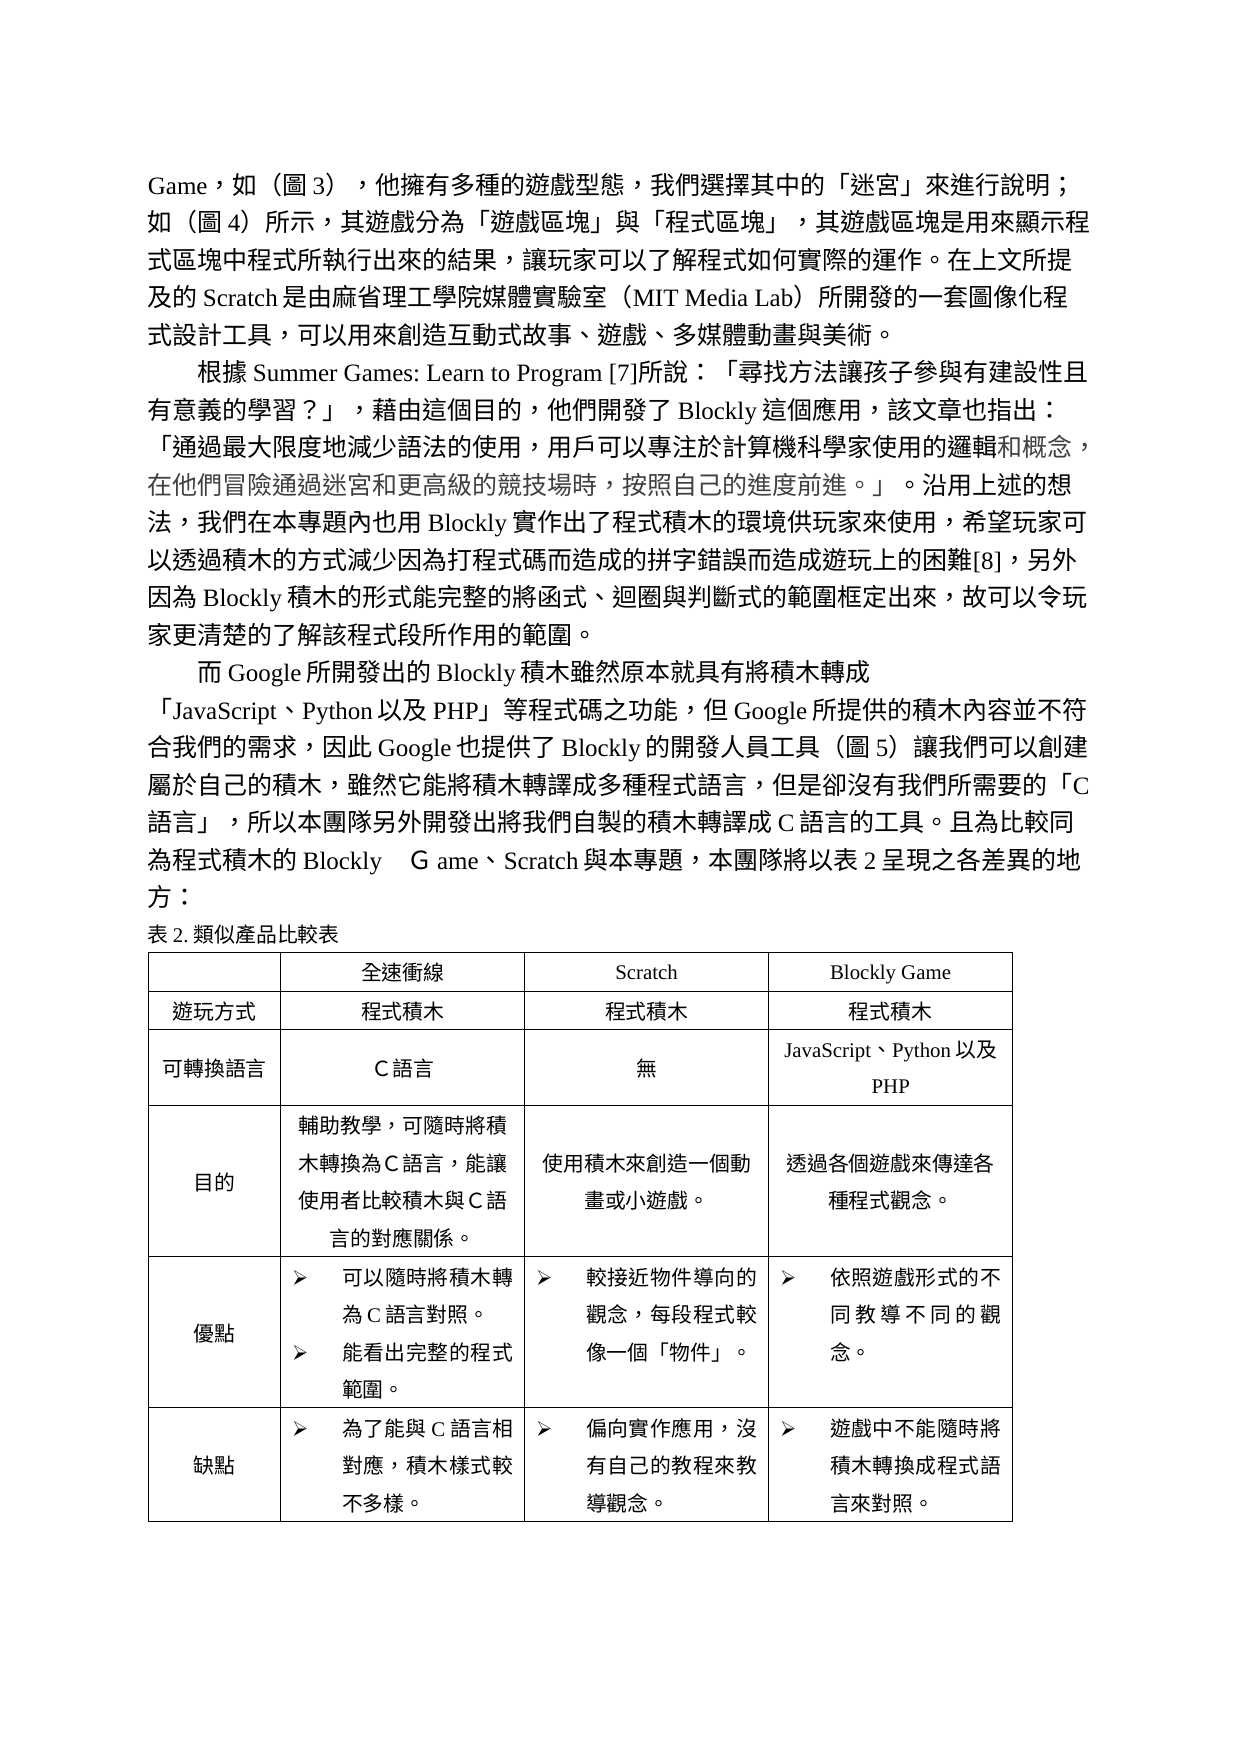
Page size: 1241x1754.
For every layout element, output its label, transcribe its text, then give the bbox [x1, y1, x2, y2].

table_cell 使用積木來創造一個動畫或小遊戲。 [525, 1106, 768, 1256]
table_cell JavaScript、Python以及PHP [769, 1030, 1012, 1105]
table_cell 遊玩方式 [149, 992, 280, 1029]
table_cell 遊戲中不能隨時將積木轉換成程式語言來對照。 [769, 1408, 1012, 1521]
table_cell 無 [525, 1030, 768, 1105]
table_cell 依照遊戲形式的不同教導不同的觀念。 [769, 1257, 1012, 1407]
table_header 全速衝線 [281, 953, 524, 991]
table_cell 目的 [149, 1106, 280, 1256]
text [148, 164, 1092, 352]
table_header Scratch [525, 953, 768, 991]
table_cell 輔助教學，可隨時將積木轉換為Ｃ語言，能讓使用者比較積木與Ｃ語言的對應關係。 [281, 1106, 524, 1256]
table_cell 程式積木 [769, 992, 1012, 1029]
table_cell 可以隨時將積木轉為C語言對照。 能看出完整的程式範圍。 [281, 1257, 524, 1407]
table_cell 程式積木 [525, 992, 768, 1029]
text 而Google所開發出的Blockly積木雖然原本就具有將積木轉成 「JavaScript、Python以及PHP」等程式碼之功能，但Google所提供的積木內容並不符合我們的需求，因此Google也提供了Blockly的開發人員工具（圖5）讓我們可以創建屬於自己的積木，雖然它能將積木轉譯成多種程式語言，但是卻沒有我們所需要的「C語言」，所以本團隊另外開發出將我們自製的積木轉譯成C語言的工具。且為比較同為程式積木的Blockly Ｇame、Scratch與本專題，本團隊將以表2呈現之各差異的地方： [148, 652, 1092, 914]
table_cell Ｃ語言 [281, 1030, 524, 1105]
text 表2. 類似產品比較表 [148, 914, 1092, 952]
table_cell 可轉換語言 [149, 1030, 280, 1105]
text 根據Summer Games: Learn to Program [7]所說：「尋找方法讓孩子參與有建設性且有意義的學習？」，藉由這個目的，他們開發了Blockly這個應用，該文章也指出：「通過最大限度地減少語法的使用，用戶可以專注於計算機科學家使用的邏輯和概念，在他們冒險通過迷宮和更高級的競技​​場時，按照自己的進度前進。」。沿用上述的想法，我們在本專題內也用Blockly實作出了程式積木的環境供玩家來使用，希望玩家可以透過積木的方式減少因為打程式碼而造成的拼字錯誤而造成遊玩上的困難[8]，另外因為Blockly積木的形式能完整的將函式、迴圈與判斷式的範圍框定出來，故可以令玩家更清楚的了解該程式段所作用的範圍。 [148, 352, 1092, 652]
table_header [149, 953, 280, 991]
table_cell 透過各個遊戲來傳達各種程式觀念。 [769, 1106, 1012, 1256]
table_cell 優點 [149, 1257, 280, 1407]
table_header Blockly Game [769, 953, 1012, 991]
table_cell 偏向實作應用，沒有自己的教程來教導觀念。 [525, 1408, 768, 1521]
table_cell 缺點 [149, 1408, 280, 1521]
table_cell 較接近物件導向的觀念，每段程式較像一個「物件」。 [525, 1257, 768, 1407]
table_cell 為了能與C語言相對應，積木樣式較不多樣。 [281, 1408, 524, 1521]
table_cell 程式積木 [281, 992, 524, 1029]
